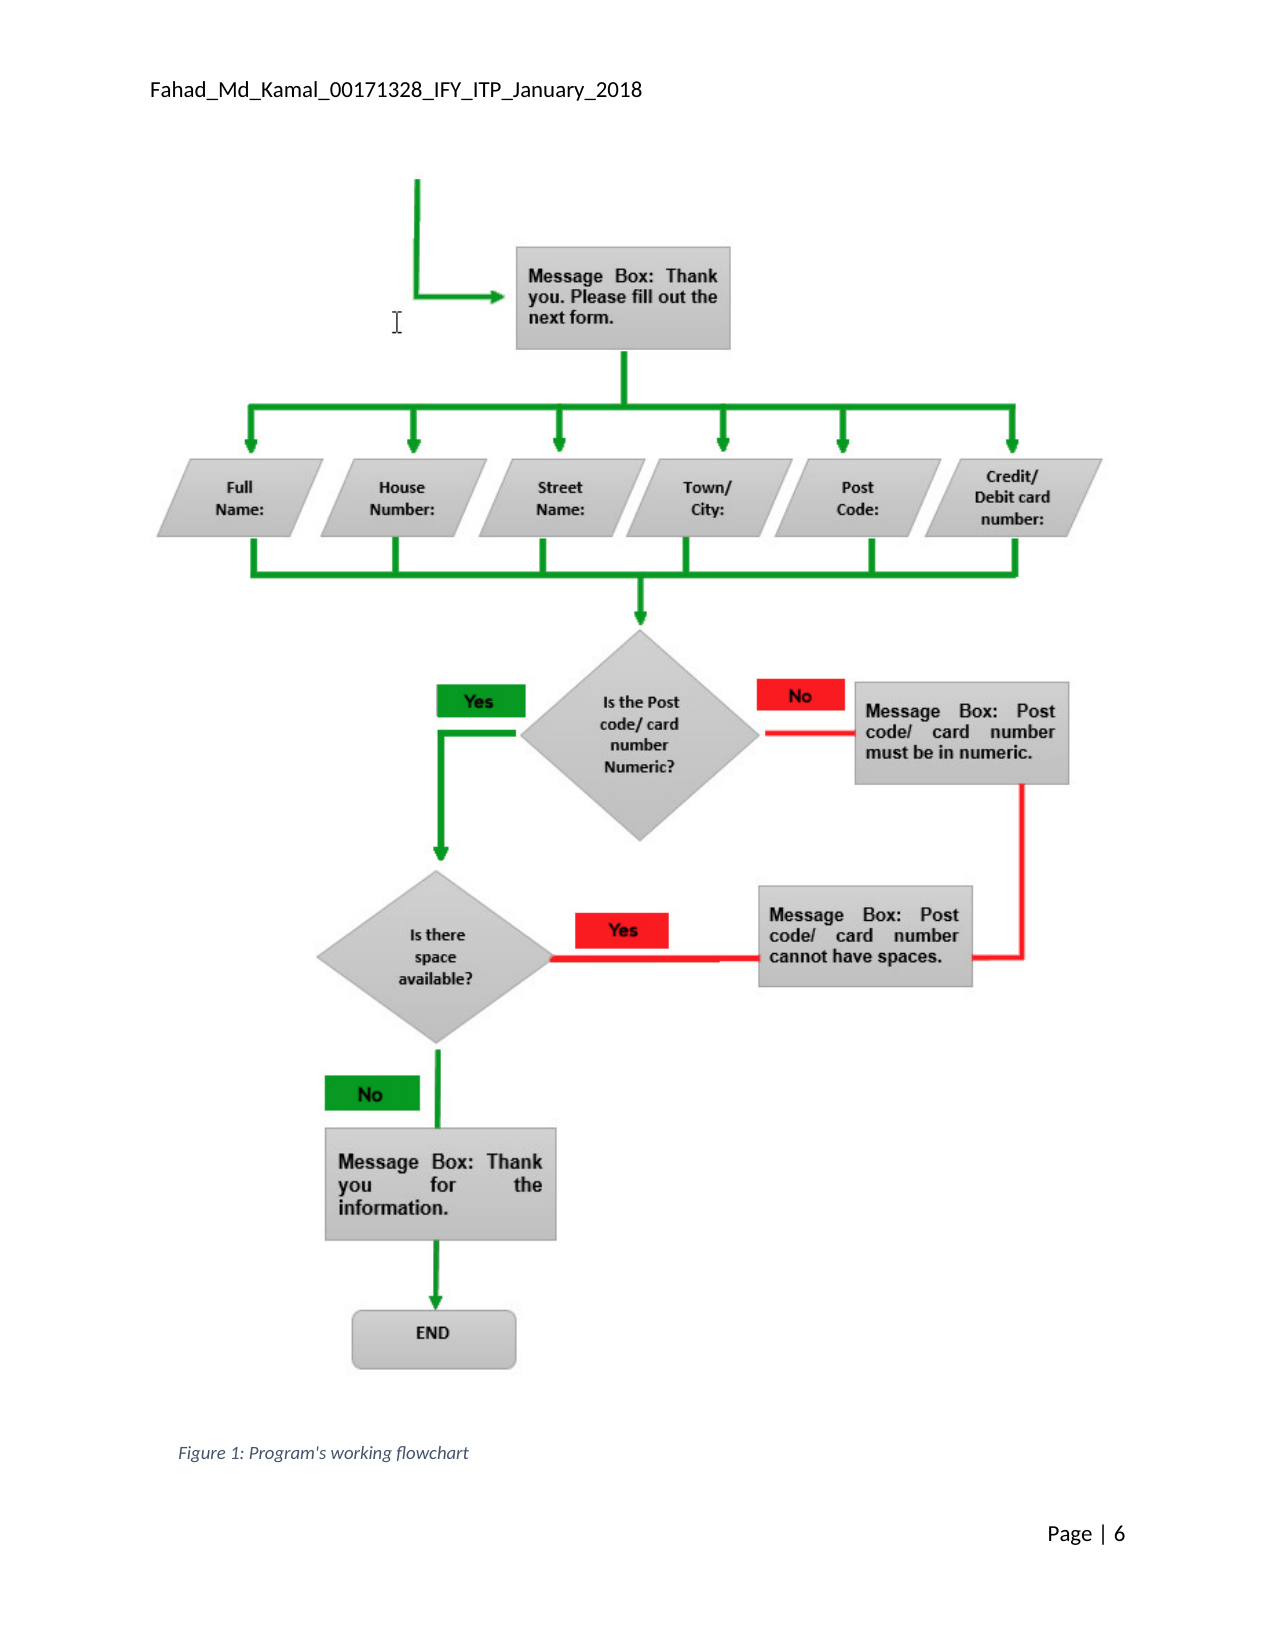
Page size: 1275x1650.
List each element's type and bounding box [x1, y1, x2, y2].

picture [150, 150, 1125, 1428]
